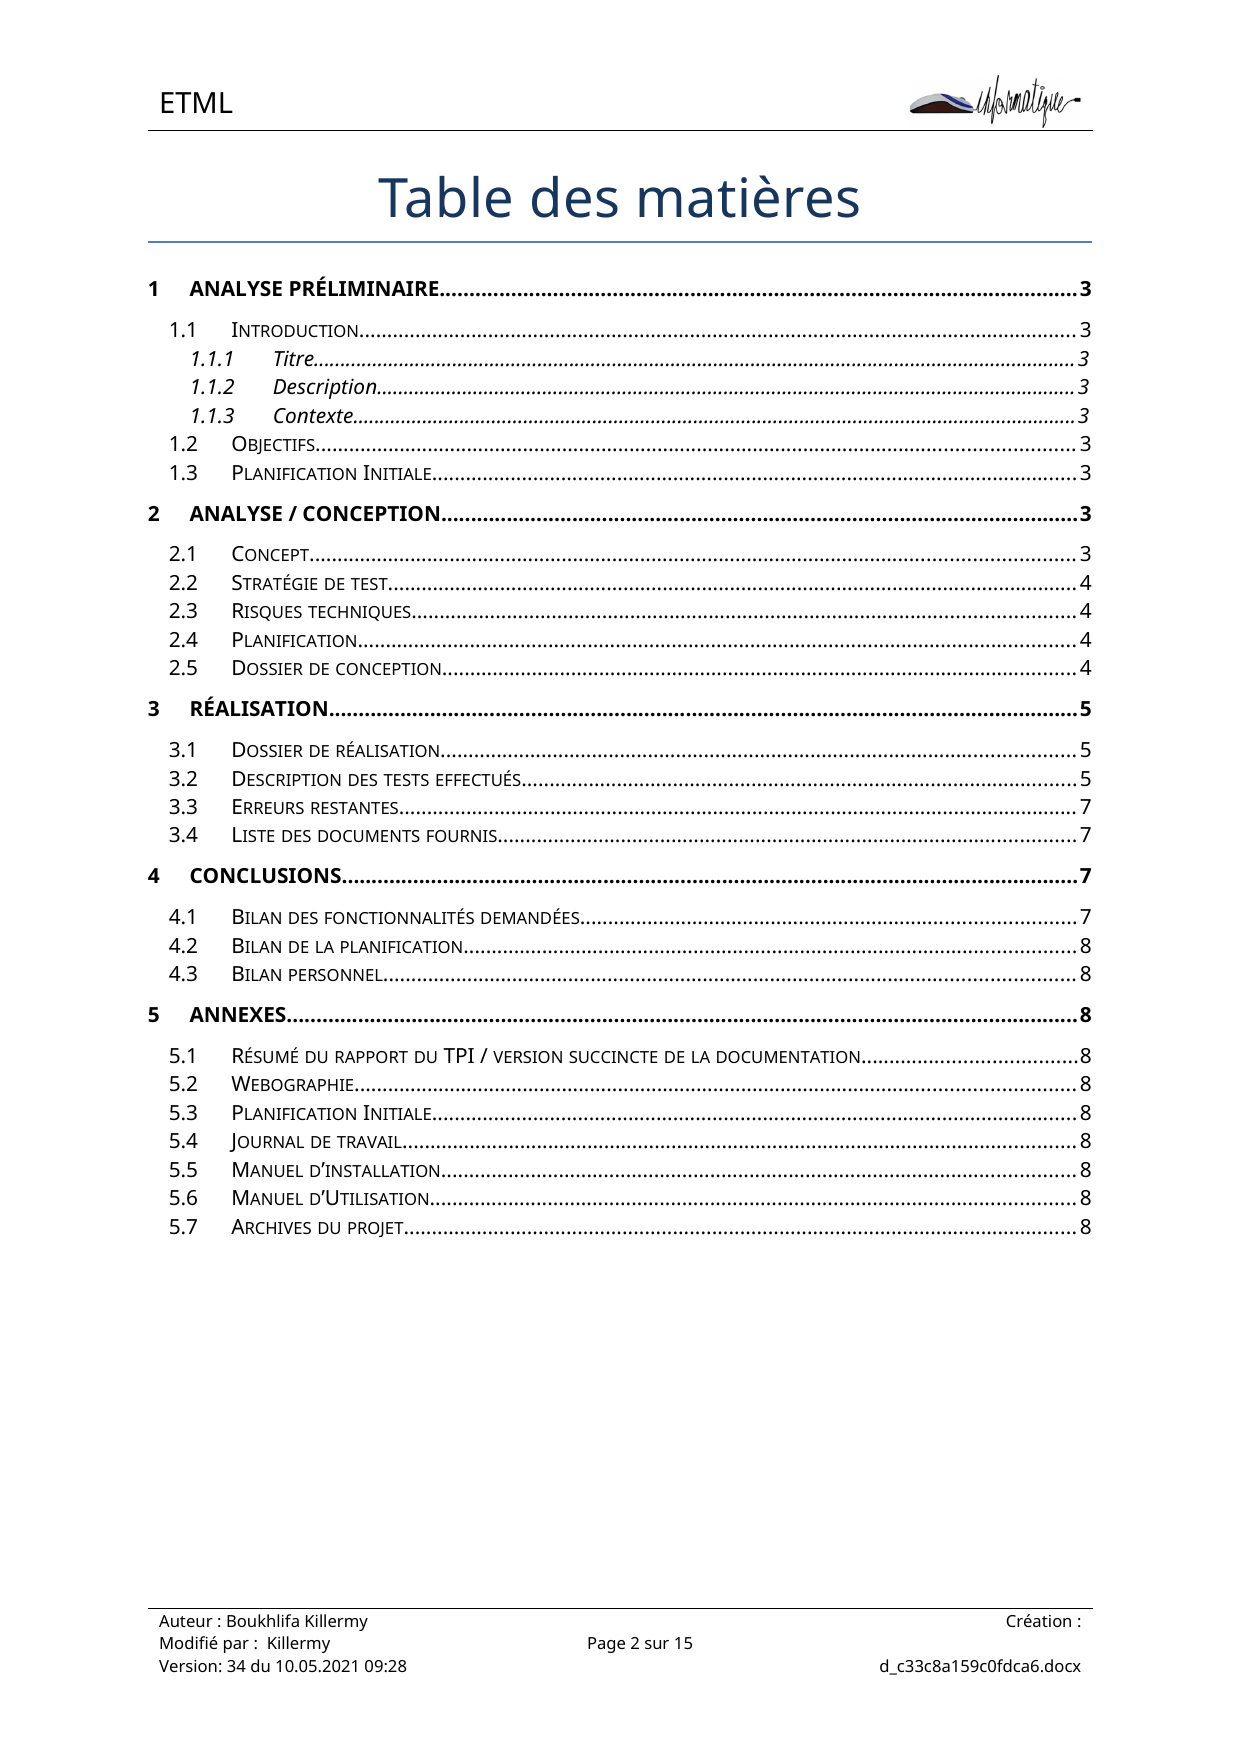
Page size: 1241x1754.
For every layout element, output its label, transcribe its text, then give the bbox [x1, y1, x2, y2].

title Table des matières [148, 159, 1092, 241]
text 1.2 Objectifs 3 [168, 429, 1092, 458]
text 1.1 Introduction 3 [168, 316, 1092, 344]
picture [909, 75, 1082, 128]
text 2.3 Risques techniques 4 [168, 596, 1092, 625]
text 4.2 Bilan de la planification 8 [168, 931, 1092, 959]
text 3.3 Erreurs restantes 7 [168, 792, 1092, 821]
text 4 Conclusions 7 [148, 861, 1092, 890]
text 1 Analyse préliminaire 3 [148, 274, 1092, 303]
text 5.7 Archives du projet 8 [168, 1212, 1092, 1240]
text 3.4 Liste des documents fournis 7 [168, 821, 1092, 849]
text 4.1 Bilan des fonctionnalités demandées 7 [168, 902, 1092, 931]
text 3.1 Dossier de réalisation 5 [168, 735, 1092, 764]
text 2.2 Stratégie de test 4 [168, 568, 1092, 596]
text 5 Annexes 8 [148, 1000, 1092, 1029]
text 3.2 Description des tests effectués 5 [168, 764, 1092, 792]
text 1.1.1 Titre 3 [189, 344, 1092, 372]
text 5.1 Résumé du rapport du TPI / version succincte de la documentation 8 [168, 1041, 1092, 1069]
text 2.5 Dossier de conception 4 [168, 653, 1092, 682]
text 1.1.2 Description 3 [189, 372, 1092, 401]
text 5.3 Planification Initiale 8 [168, 1098, 1092, 1126]
text 2.1 Concept 3 [168, 539, 1092, 568]
text 5.6 Manuel d’Utilisation 8 [168, 1183, 1092, 1212]
text 5.2 Webographie 8 [168, 1069, 1092, 1098]
text 5.4 Journal de travail 8 [168, 1126, 1092, 1155]
text 4.3 Bilan personnel 8 [168, 959, 1092, 988]
text 2 Analyse / conception 3 [148, 499, 1092, 527]
text 5.5 Manuel d’installation 8 [168, 1155, 1092, 1183]
text 1.1.3 Contexte 3 [189, 401, 1092, 429]
text 3 Réalisation 5 [148, 694, 1092, 723]
text 2.4 Planification 4 [168, 625, 1092, 653]
text 1.3 Planification Initiale 3 [168, 458, 1092, 486]
